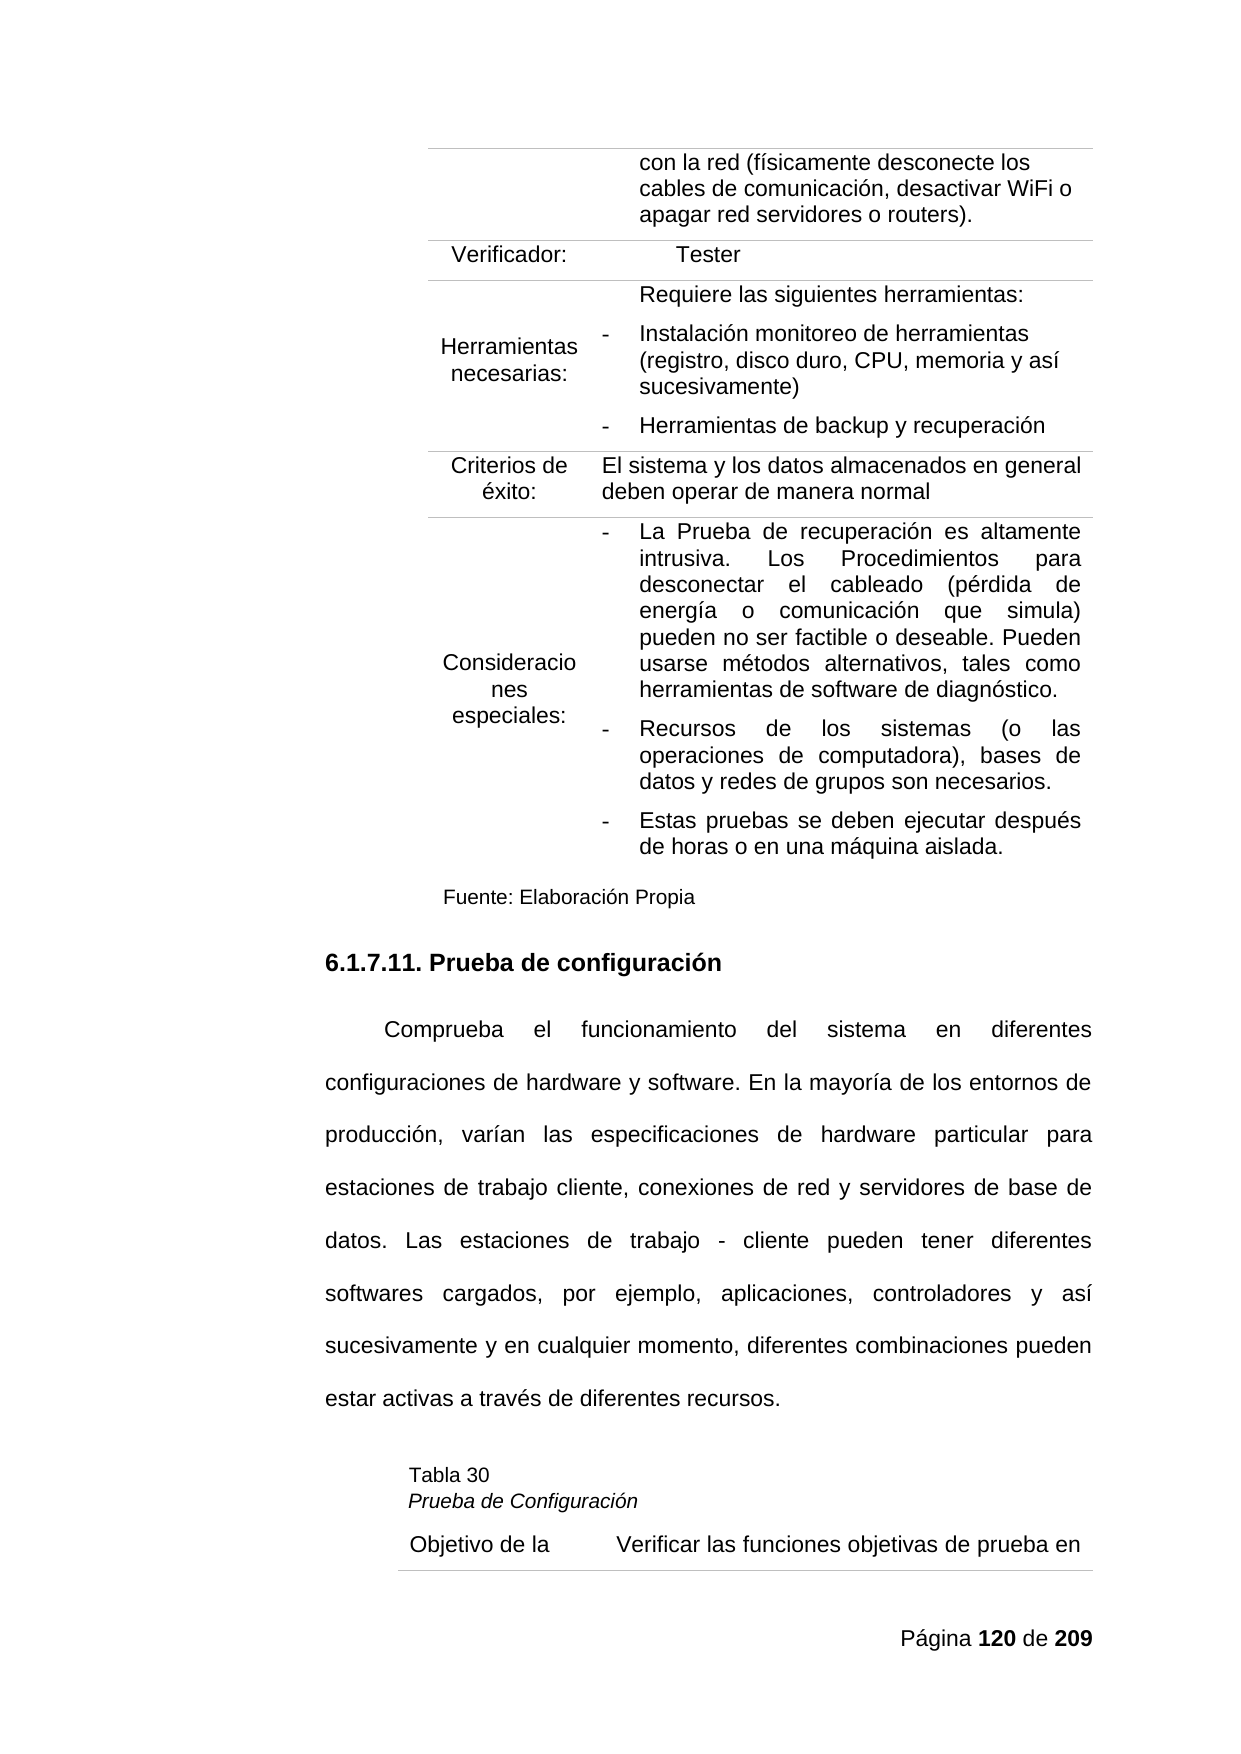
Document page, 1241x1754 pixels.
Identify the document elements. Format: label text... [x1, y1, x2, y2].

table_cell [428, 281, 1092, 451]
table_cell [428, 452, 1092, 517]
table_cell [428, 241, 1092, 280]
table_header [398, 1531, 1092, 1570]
text 6.1.7.11. Prueba de configuración [251, 948, 1092, 977]
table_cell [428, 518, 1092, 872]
text Comprueba el funcionamiento del sistema en diferentes configuraciones de hardware y software. En la mayoría de los entornos de producción, varían las especificaciones de hardware particular para estaciones de trabajo cliente, conexiones de red y servidores de base de datos. Las estaciones de trabajo - cliente pueden tener diferentes softwares cargados, por ejemplo, aplicaciones, controladores y así sucesivamente y en cualquier momento, diferentes combinaciones pueden estar activas a través de diferentes recursos. [325, 1016, 1092, 1411]
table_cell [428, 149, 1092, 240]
text Fuente: Elaboración Propia [251, 884, 1092, 908]
